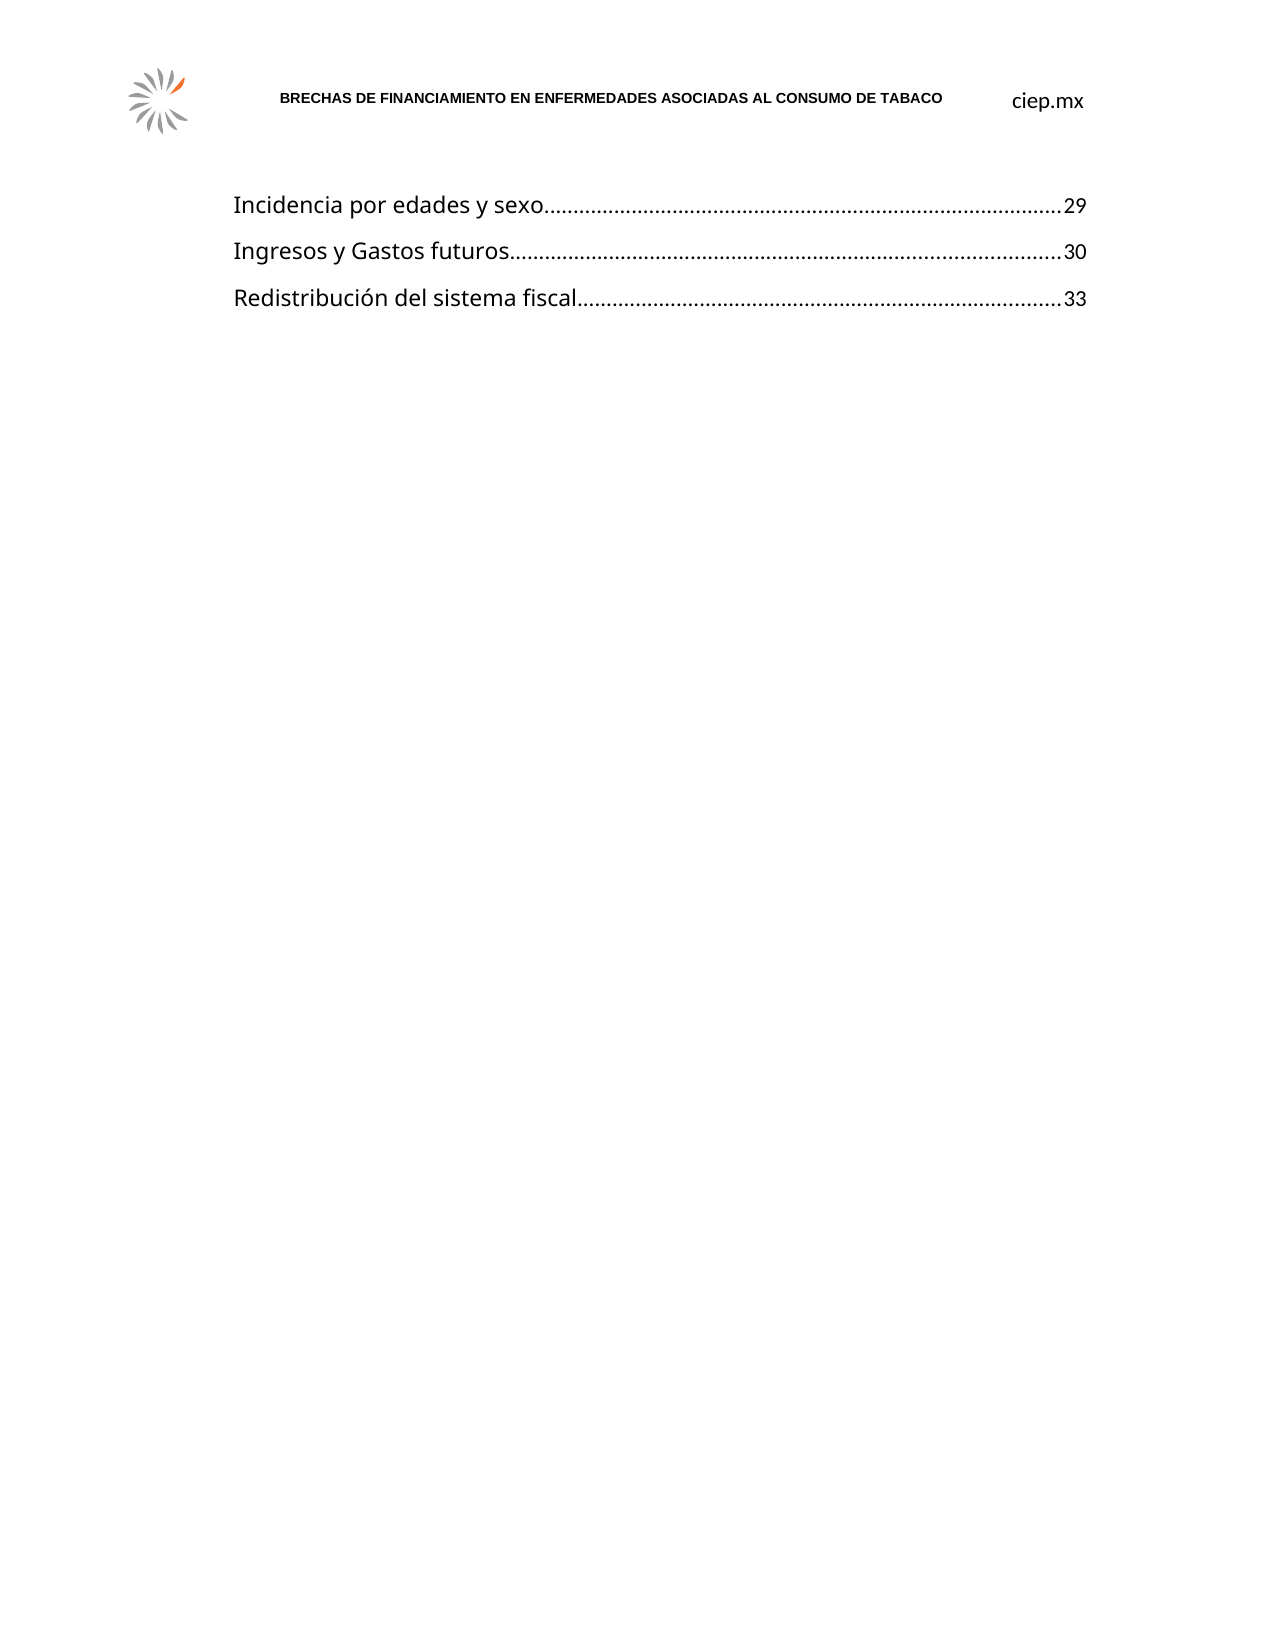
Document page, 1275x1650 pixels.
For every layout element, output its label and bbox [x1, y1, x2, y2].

picture [128, 68, 188, 134]
